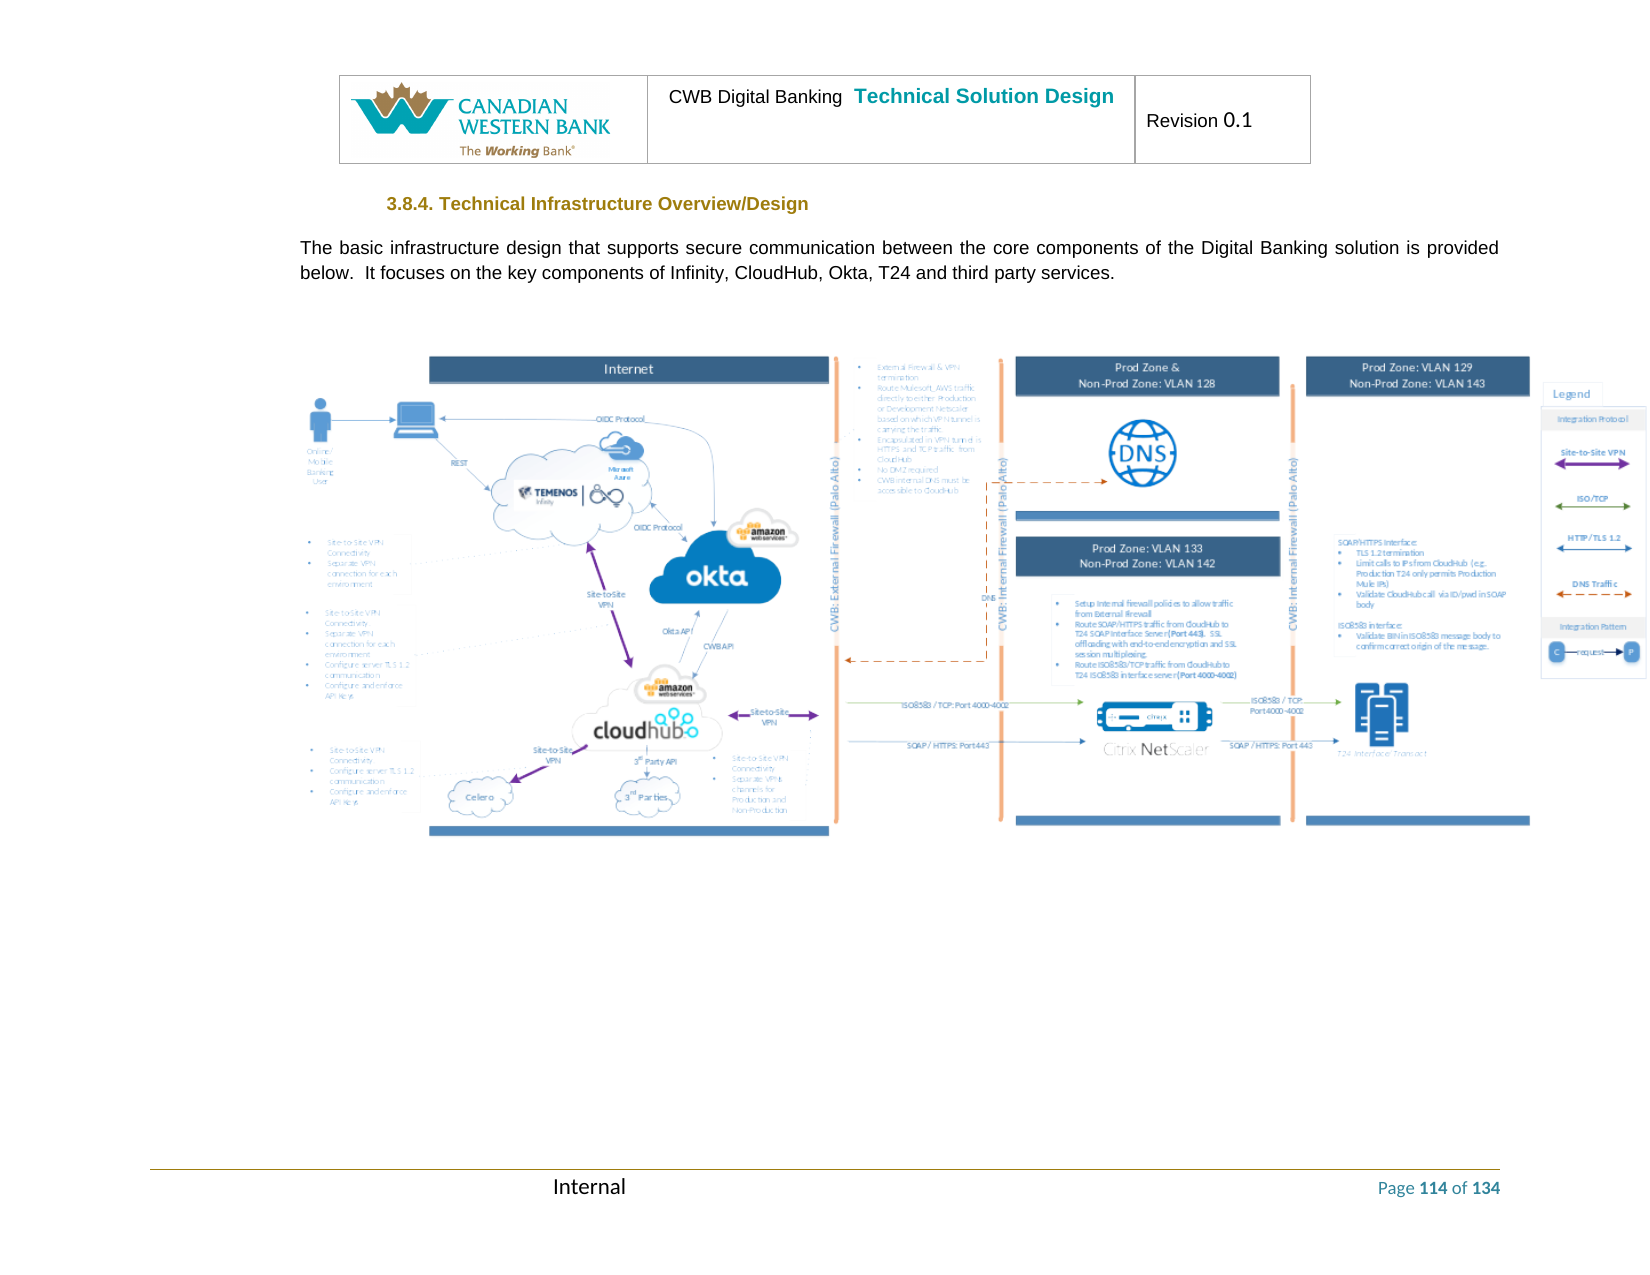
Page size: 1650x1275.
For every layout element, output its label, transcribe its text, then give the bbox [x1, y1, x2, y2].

picture [351, 82, 611, 158]
subtitle Technical Infrastructure Overview/Design [386, 192, 1500, 214]
text The basic infrastructure design that supports secure communication between the core components of the Digital Banking solution is provided below. It focuses on the key components of Infinity, CloudHub, Okta, T24 and third party services. [300, 237, 1500, 283]
